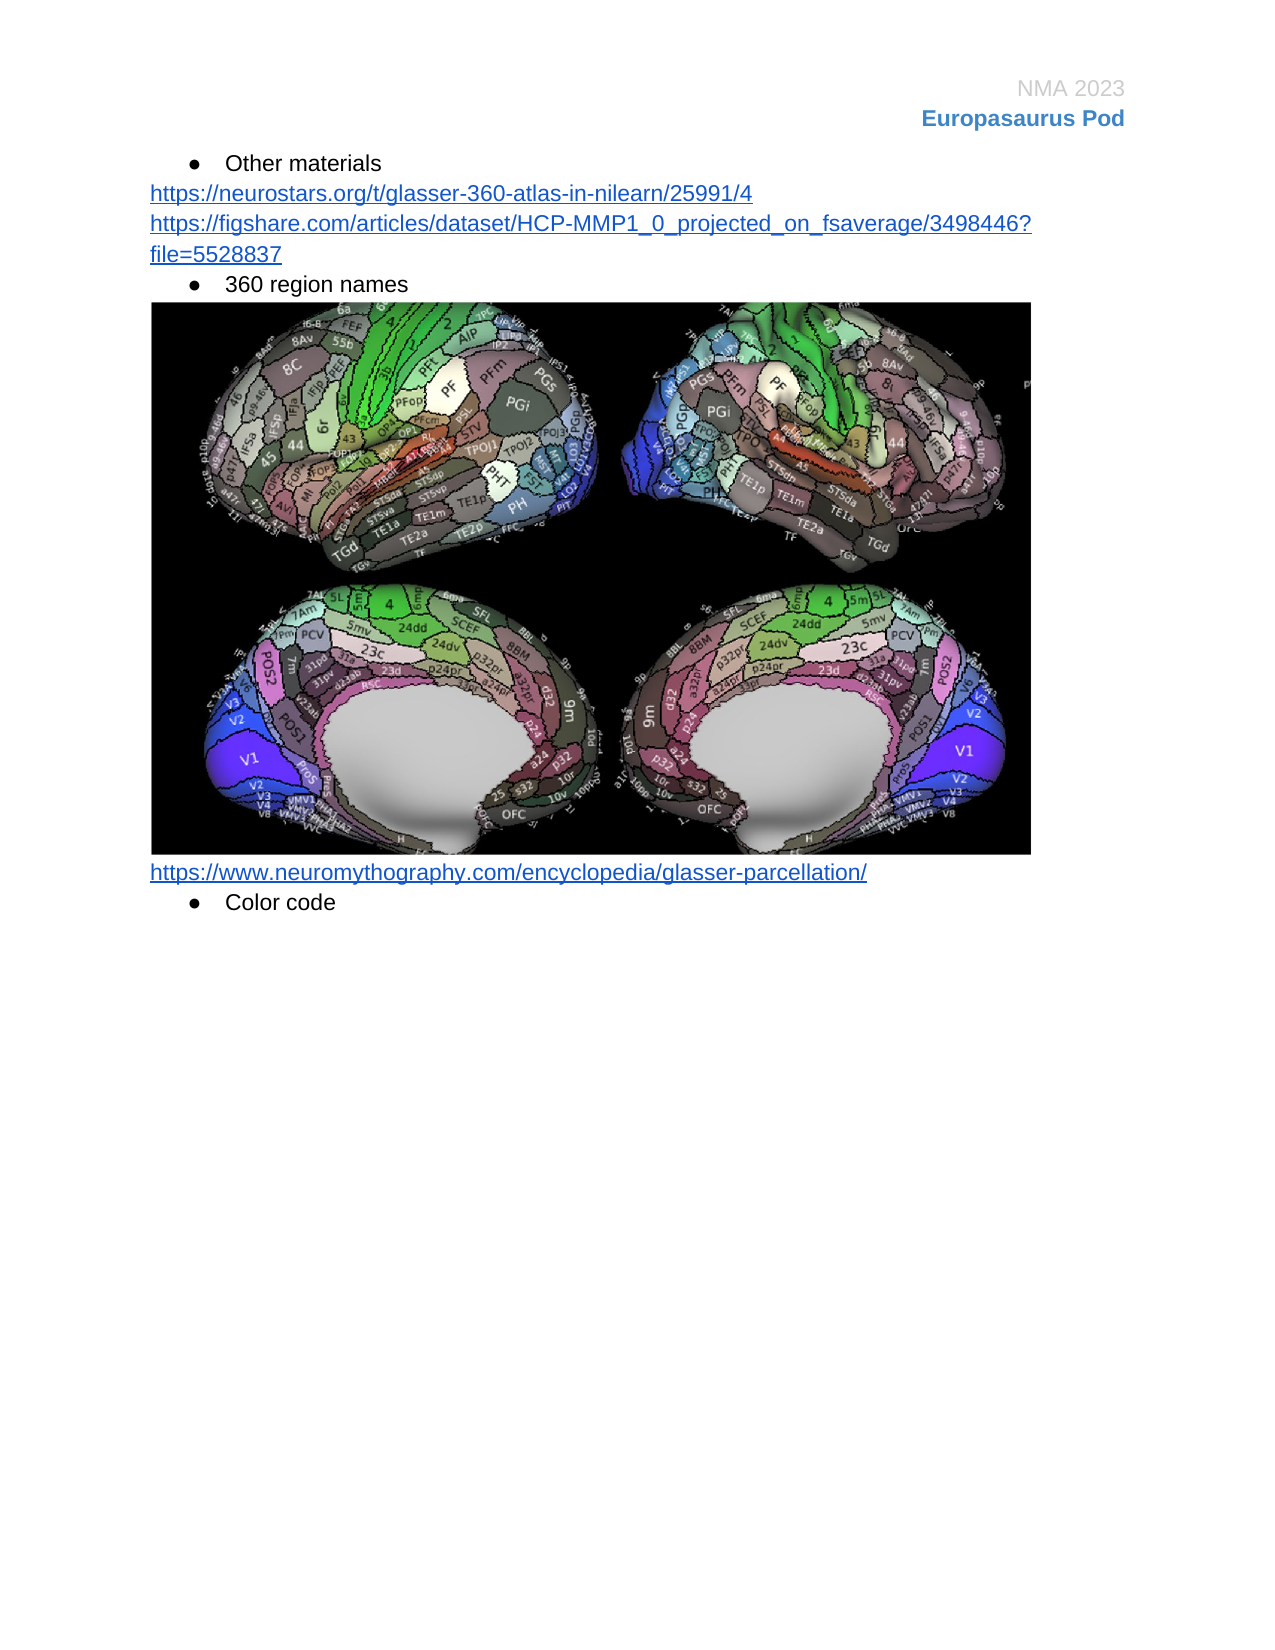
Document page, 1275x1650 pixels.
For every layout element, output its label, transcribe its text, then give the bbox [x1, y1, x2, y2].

list Color code [187, 889, 1125, 915]
text https://www.neuromythography.com/encyclopedia/glasser-parcellation/ [150, 859, 1125, 885]
text https://neurostars.org/t/glasser-360-atlas-in-nilearn/25991/4 [150, 180, 1125, 207]
picture [150, 301, 1032, 855]
text https://figshare.com/articles/dataset/HCP-MMP1_0_projected_on_fsaverage/3498446?file=5528837 [150, 210, 1125, 267]
list Other materials [187, 150, 1125, 176]
list 360 region names [187, 271, 1125, 297]
